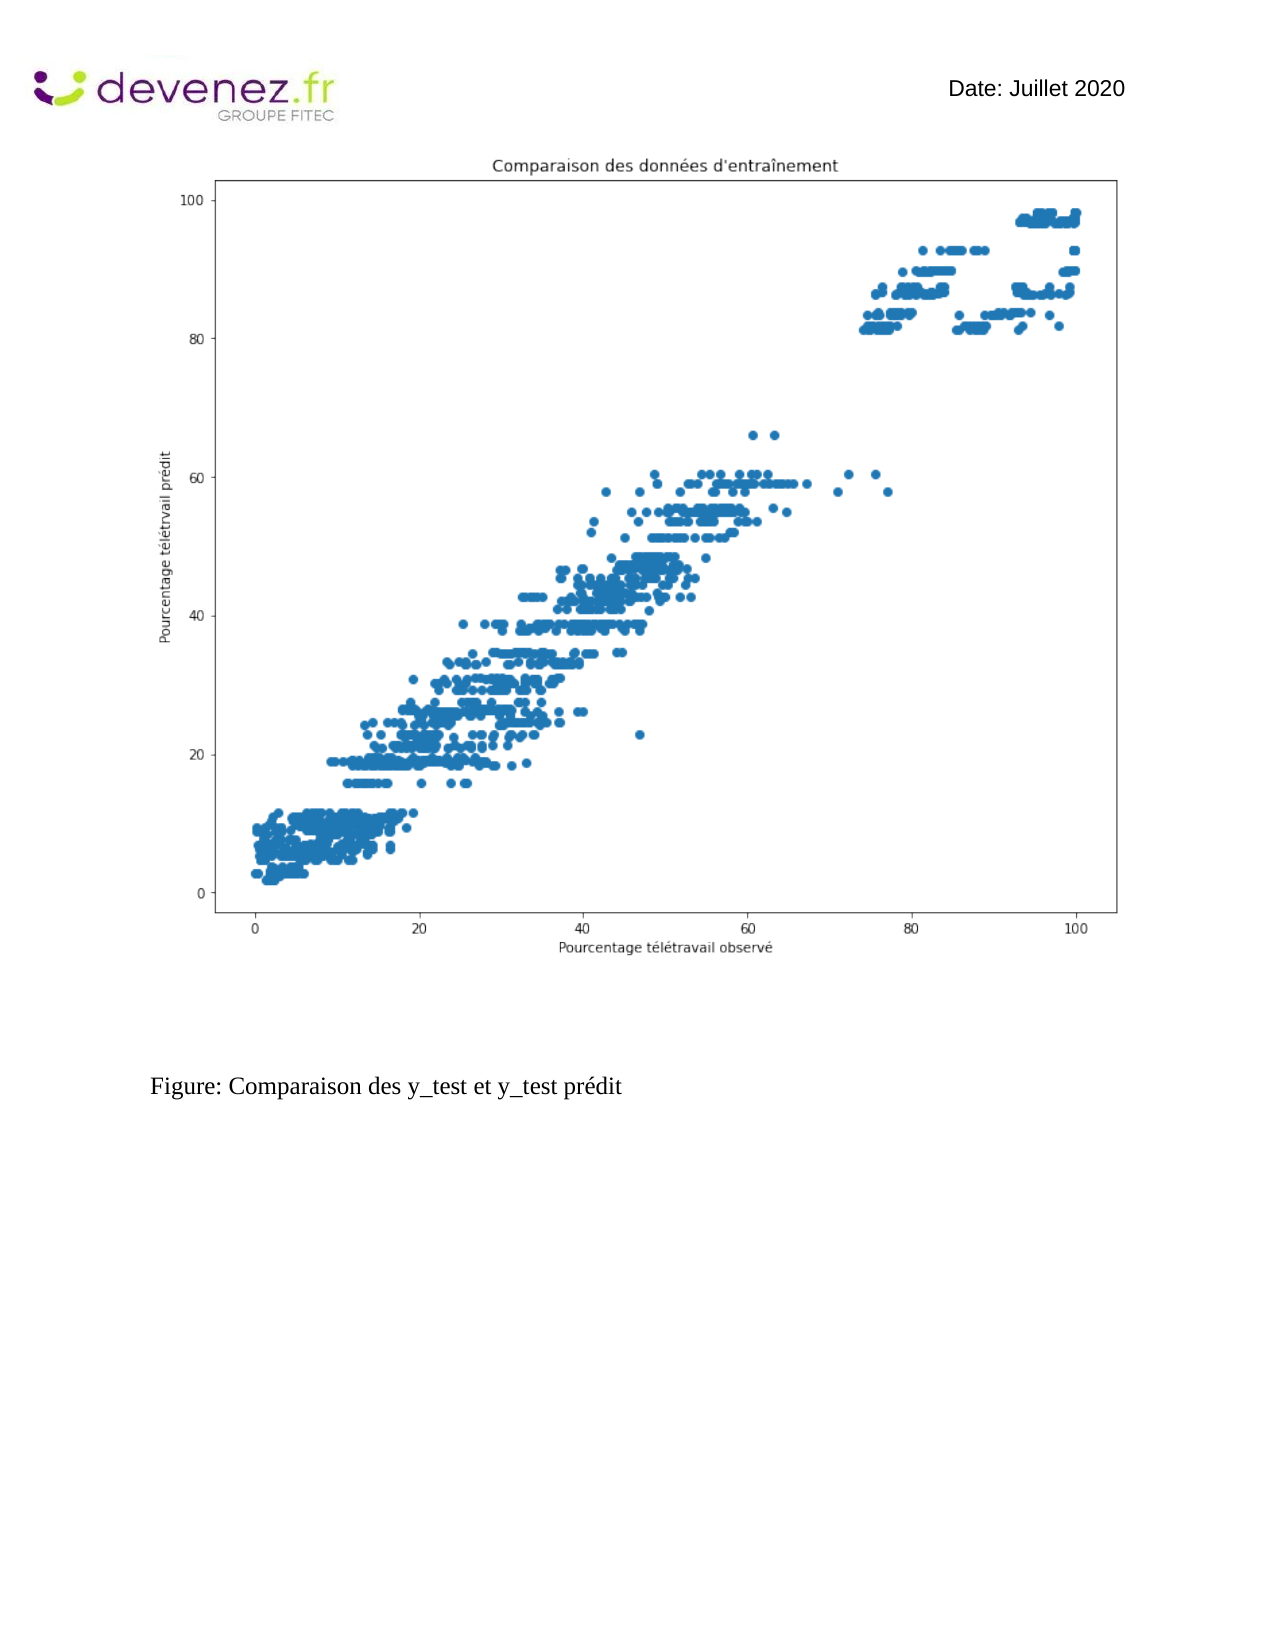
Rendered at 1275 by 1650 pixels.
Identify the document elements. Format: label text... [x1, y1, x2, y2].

picture [6, 55, 372, 130]
picture [150, 150, 1125, 965]
text Figure: Comparaison des y_test et y_test prédit [150, 1071, 1125, 1100]
